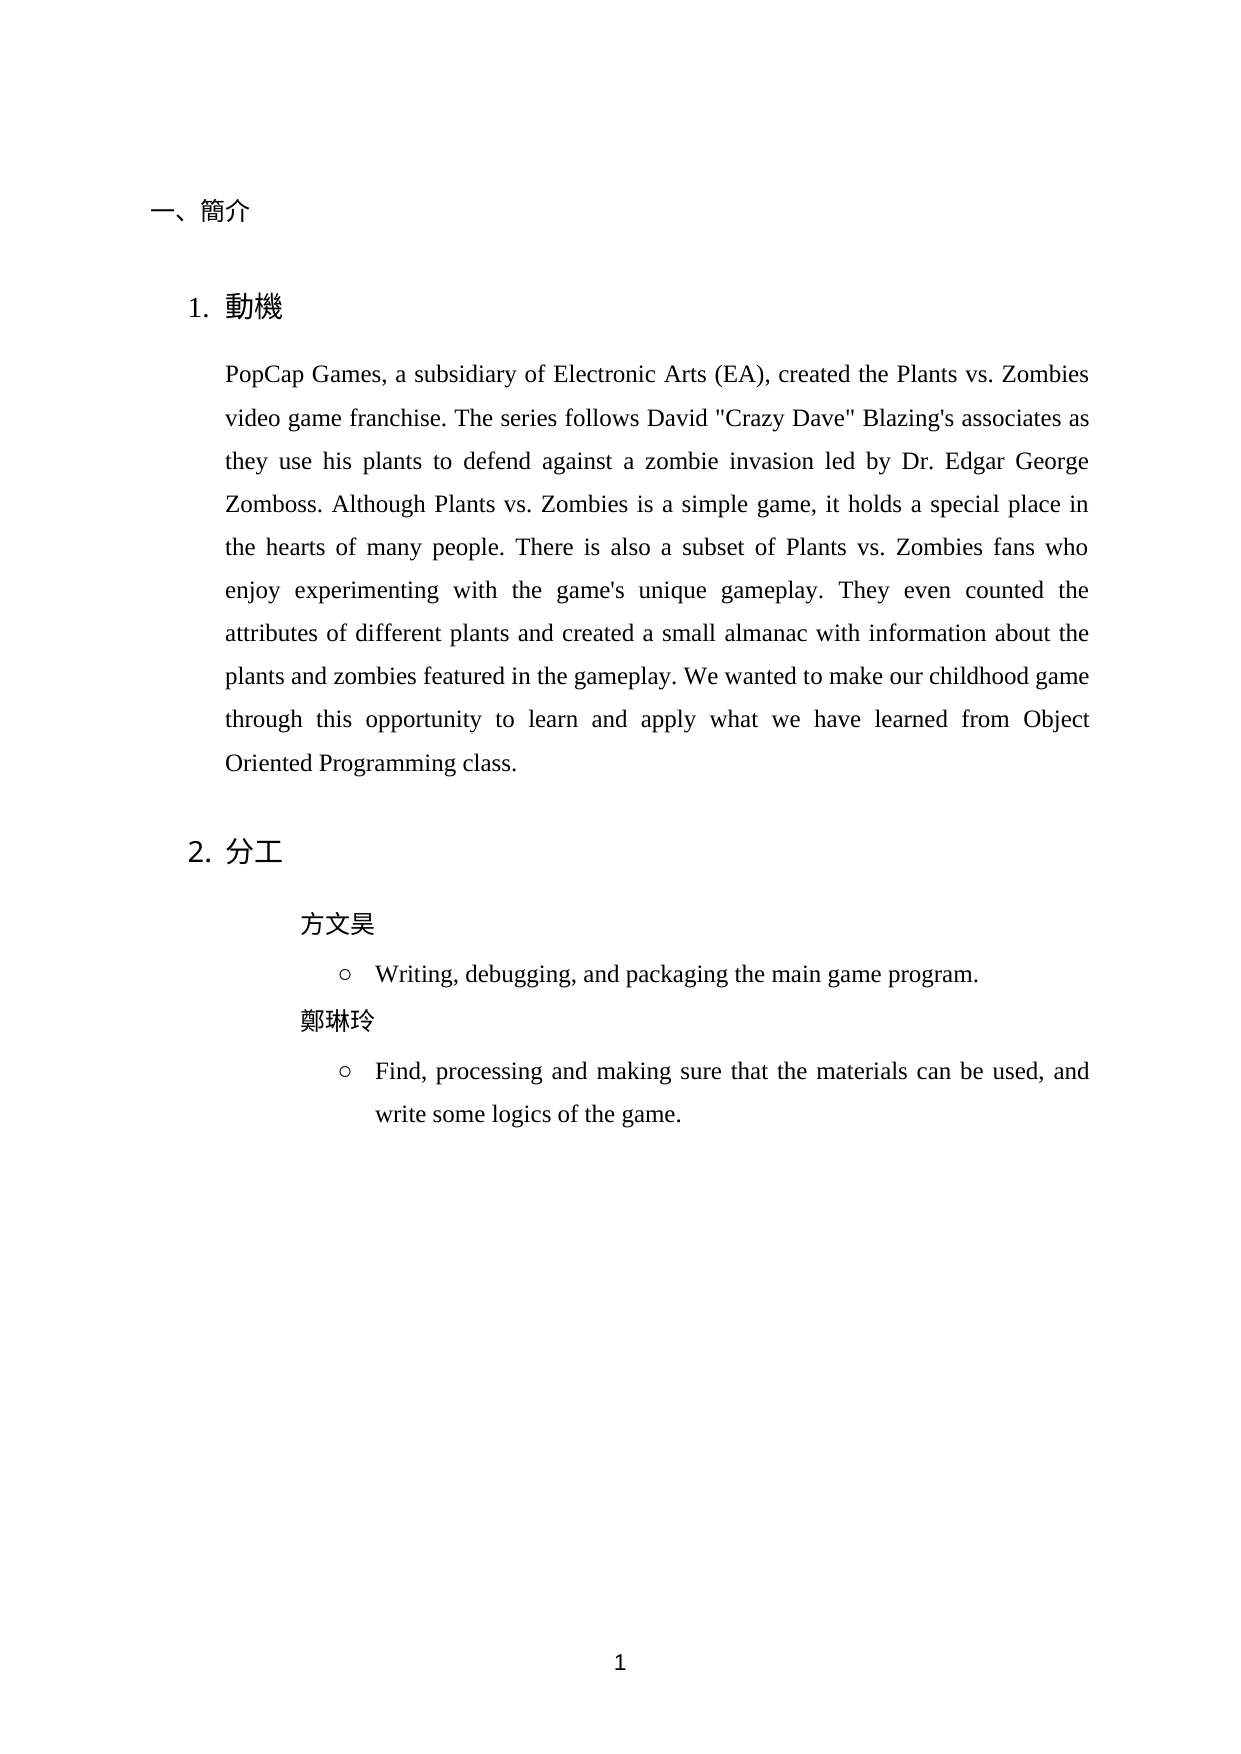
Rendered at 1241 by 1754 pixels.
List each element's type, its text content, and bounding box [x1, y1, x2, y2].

text 鄭琳玲 [300, 1002, 1090, 1038]
list Writing, debugging, and packaging the main game program. [337, 959, 1090, 987]
subtitle 動機 [187, 283, 1090, 326]
text 方文昊 [300, 904, 1090, 941]
text PopCap Games, a subsidiary of Electronic Arts (EA), created the Plants vs. Zombies video game franchise. The series follows David "Crazy Dave" Blazing's associates as they use his plants to defend against a zombie invasion led by Dr. Edgar George Zomboss. Although Plants vs. Zombies is a simple game, it holds a special place in the hearts of many people. There is also a subset of Plants vs. Zombies fans who enjoy experimenting with the game's unique gameplay. They even counted the attributes of different plants and created a small almanac with information about the plants and zombies featured in the gameplay. We wanted to make our childhood game through this opportunity to learn and apply what we have learned from Object Oriented Programming class. [225, 359, 1090, 776]
subtitle 分工 [187, 828, 1090, 871]
subtitle 一、簡介 [150, 192, 1090, 228]
list Find, processing and making sure that the materials can be used, and write some logics of the game. [337, 1056, 1090, 1128]
